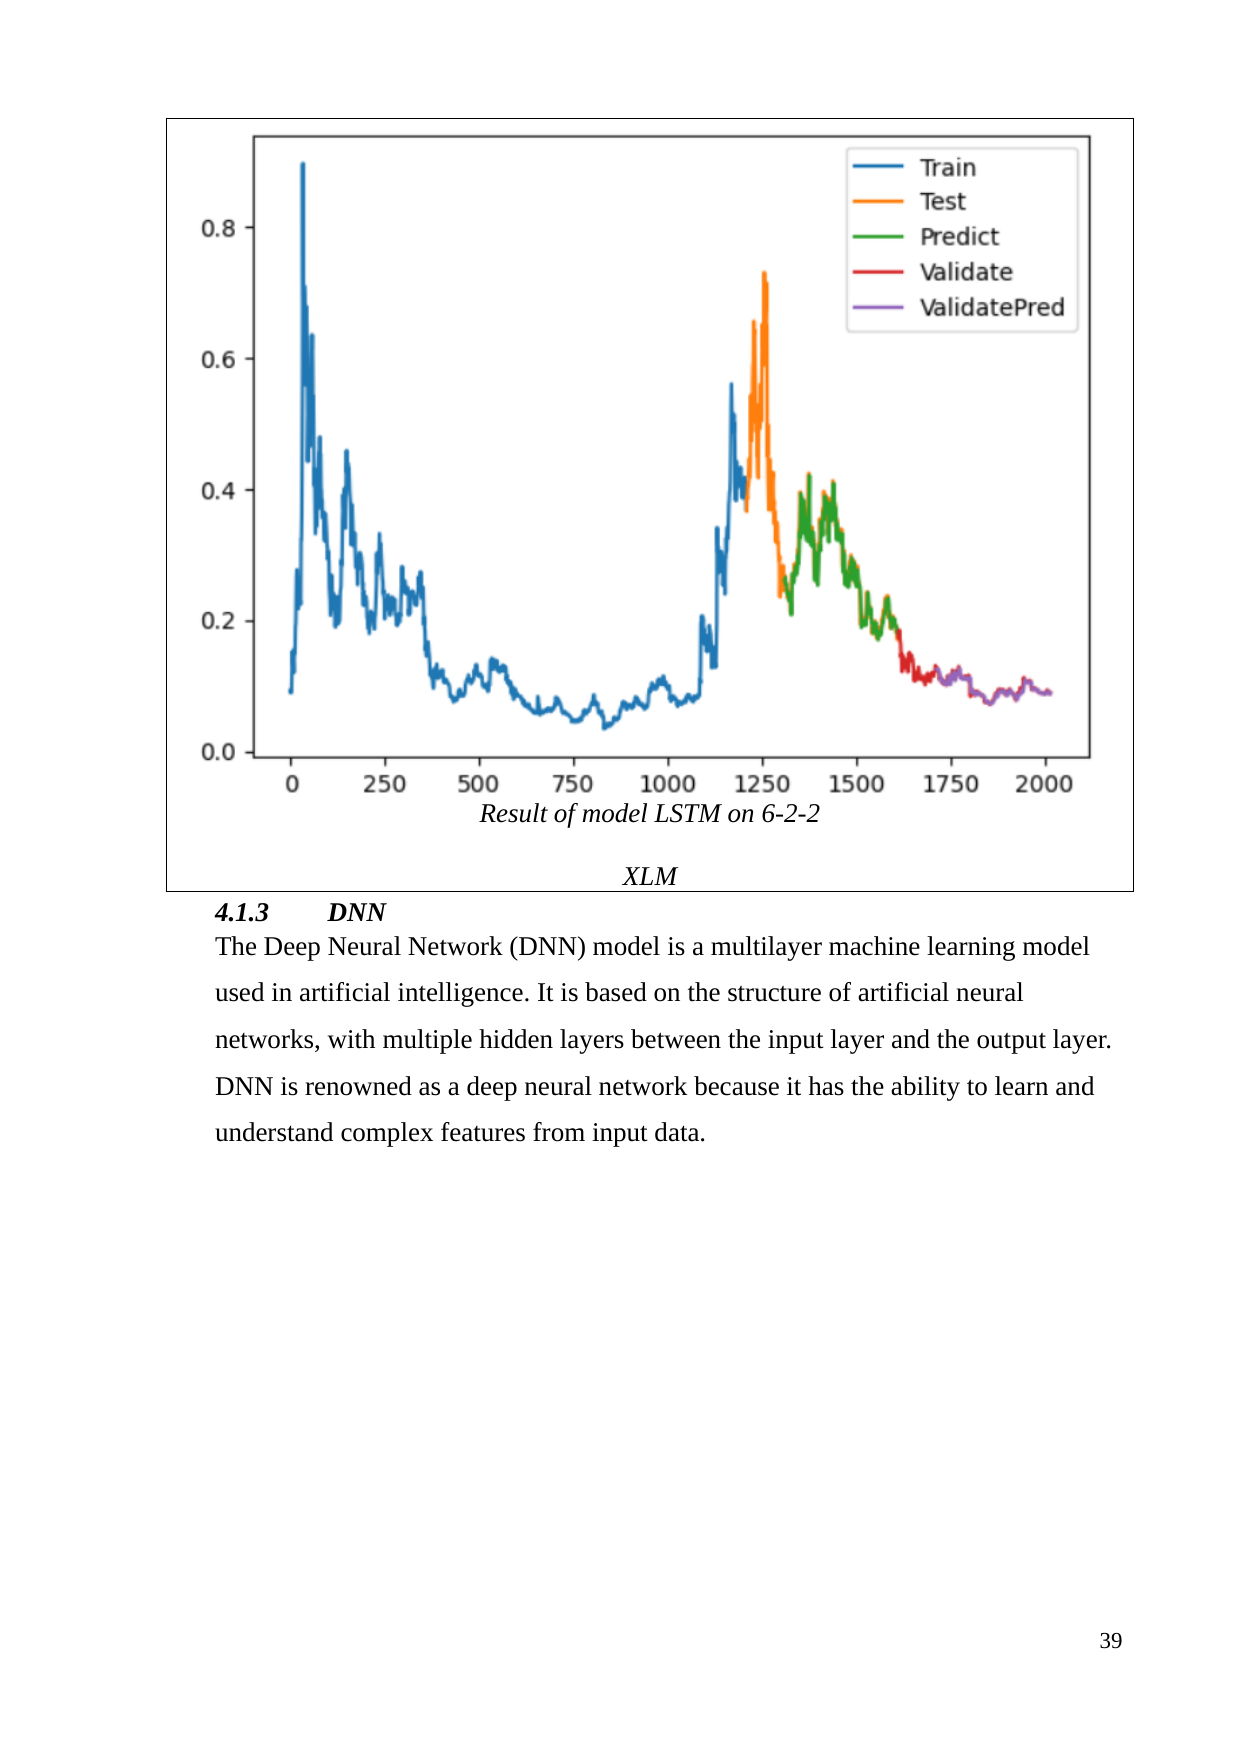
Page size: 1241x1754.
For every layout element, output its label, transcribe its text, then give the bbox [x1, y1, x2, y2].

picture [177, 119, 1123, 798]
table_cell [167, 119, 1133, 891]
subtitle DNN [215, 896, 1122, 927]
text The Deep Neural Network (DNN) model is a multilayer machine learning model used in artificial intelligence. It is based on the structure of artificial neural networks, with multiple hidden layers between the input layer and the output layer. DNN is renowned as a deep neural network because it has the ability to learn and understand complex features from input data. [215, 930, 1122, 1148]
